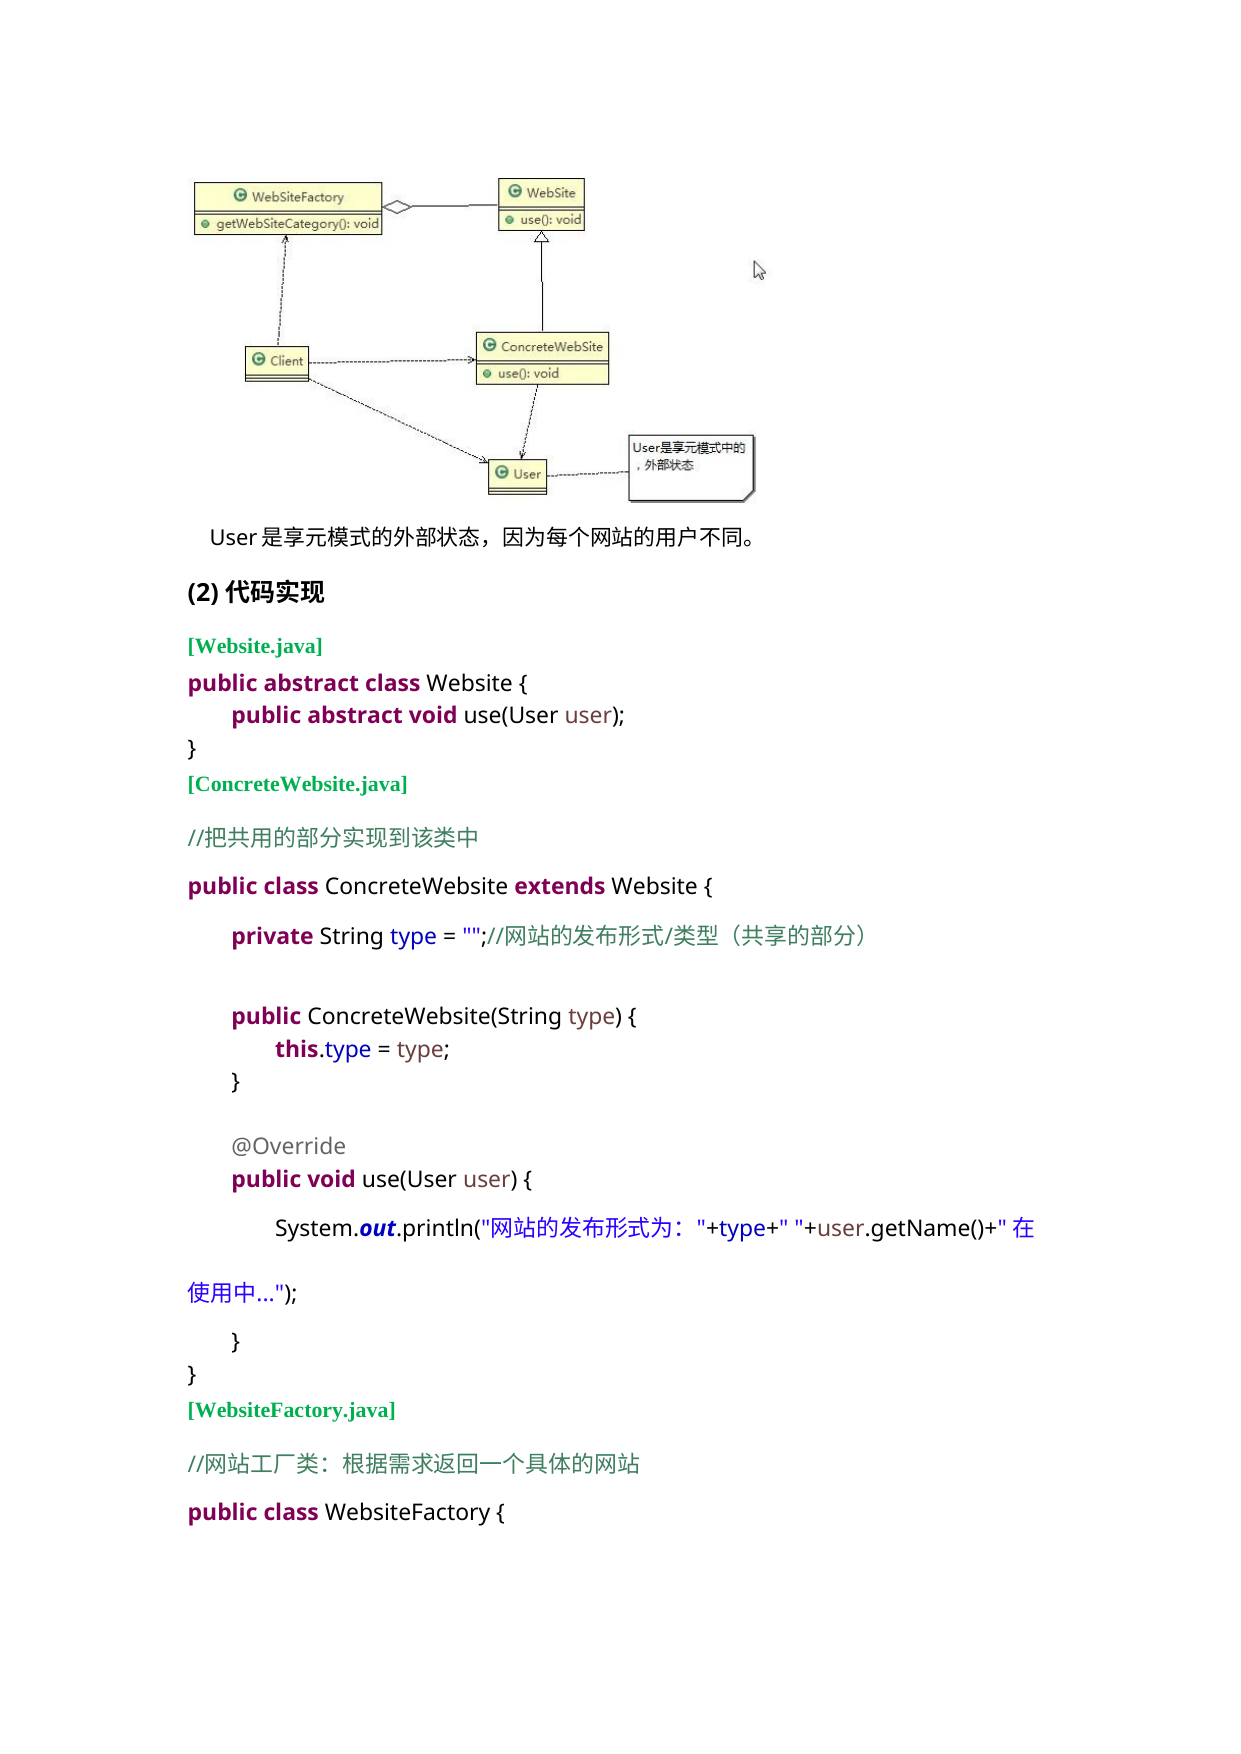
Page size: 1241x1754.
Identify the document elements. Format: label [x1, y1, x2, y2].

picture [187, 177, 773, 505]
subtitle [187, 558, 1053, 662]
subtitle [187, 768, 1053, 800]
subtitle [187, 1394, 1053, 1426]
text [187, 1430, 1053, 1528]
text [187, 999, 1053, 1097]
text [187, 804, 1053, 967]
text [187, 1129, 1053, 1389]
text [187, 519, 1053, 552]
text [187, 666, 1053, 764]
